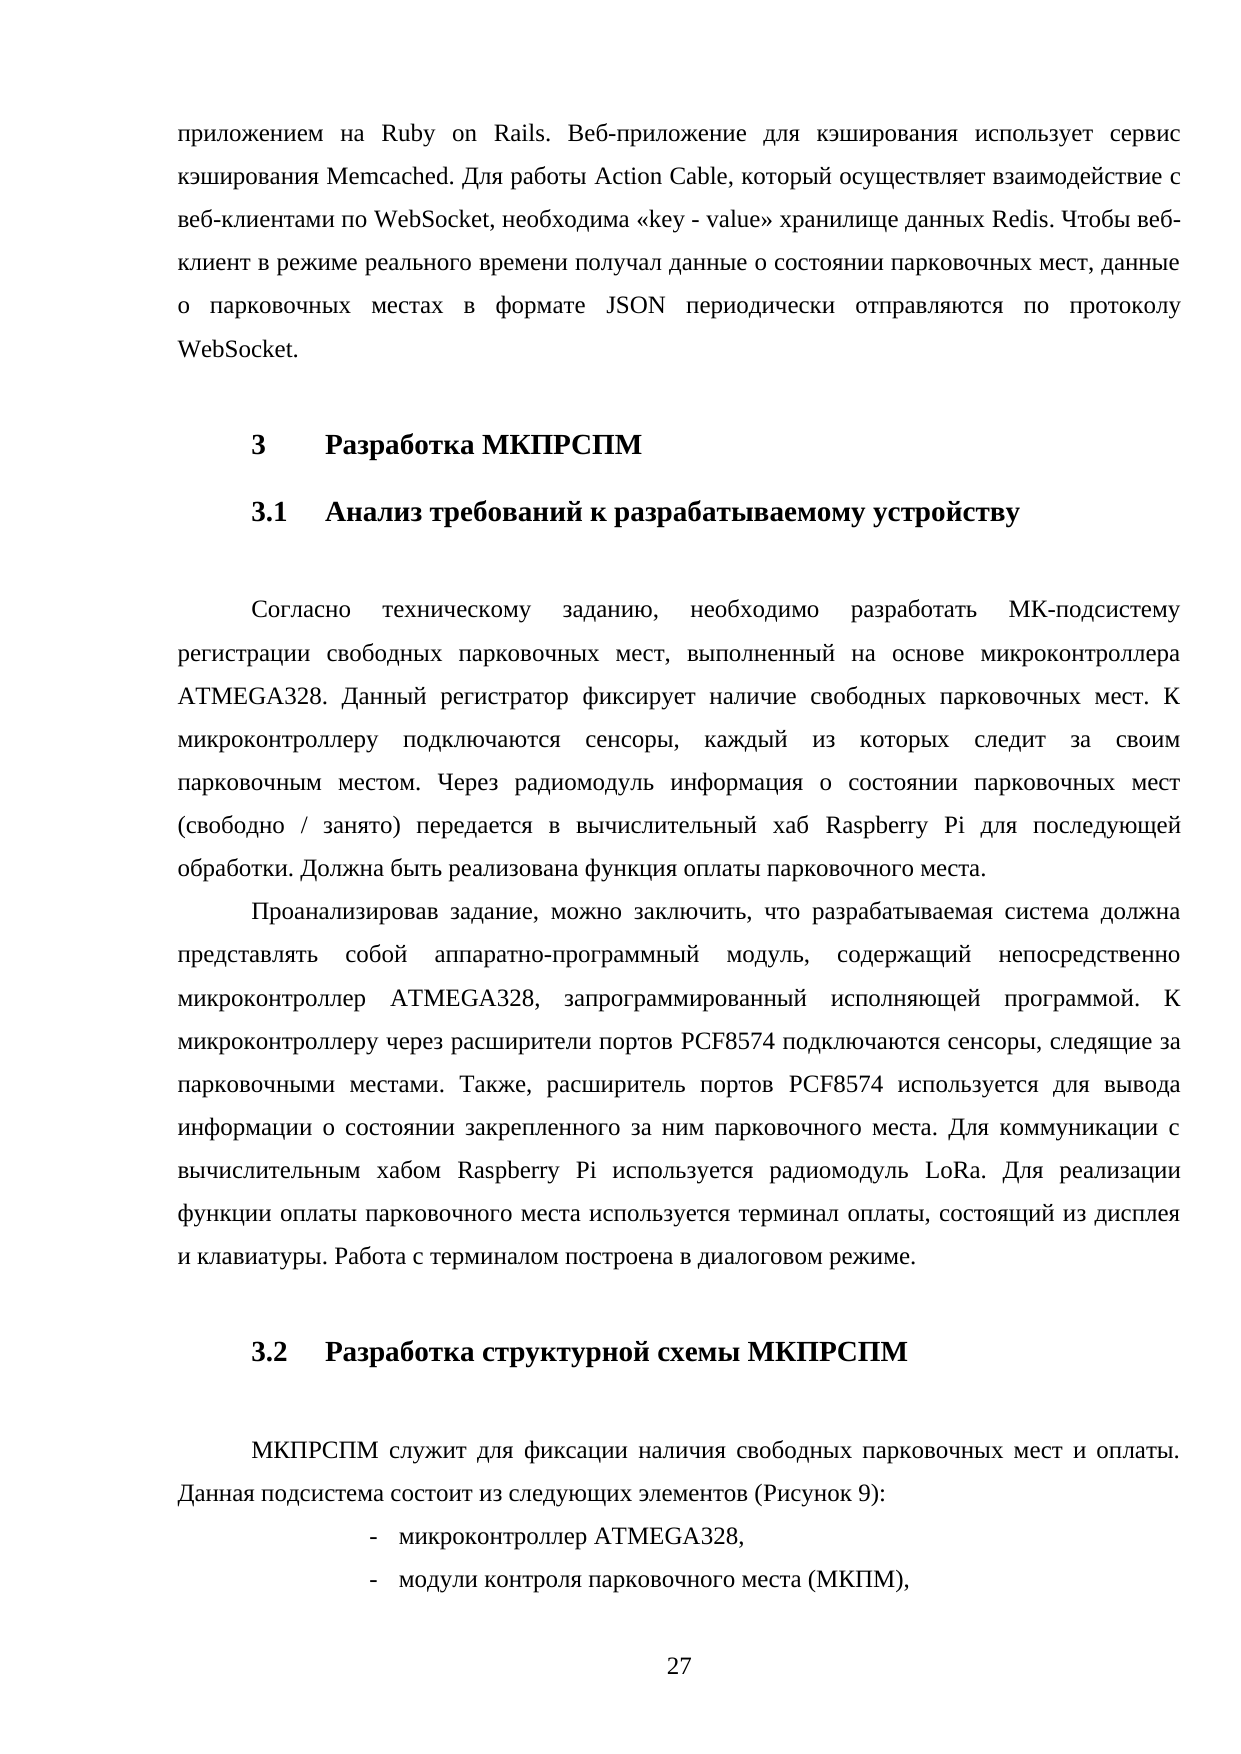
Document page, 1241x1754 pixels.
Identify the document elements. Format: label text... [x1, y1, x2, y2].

text Анализ требований к разрабатываемому устройству [177, 494, 1181, 527]
subtitle Разработка МКПРСПМ [177, 427, 1181, 460]
text Проанализировав задание, можно заключить, что разрабатываемая система должна представлять собой аппаратно-программный модуль, содержащий непосредственно микроконтроллер ATMEGA328, запрограммированный исполняющей программой. К микроконтроллеру через расширители портов PCF8574 подключаются сенсоры, следящие за парковочными местами. Также, расширитель портов PCF8574 используется для вывода информации о состоянии закрепленного за ним парковочного места. Для коммуникации с вычислительным хабом Raspberry Pi используется радиомодуль LoRa. Для реализации функции оплаты парковочного места используется терминал оплаты, состоящий из дисплея и клавиатуры. Работа с терминалом построена в диалоговом режиме. [177, 896, 1181, 1270]
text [177, 118, 1181, 362]
subtitle Разработка структурной схемы МКПРСПМ [177, 1334, 1181, 1368]
text Согласно техническому заданию, необходимо разработать МК-подсистему регистрации свободных парковочных мест, выполненный на основе микроконтроллера ATMEGA328. Данный регистратор фиксирует наличие свободных парковочных мест. К микроконтроллеру подключаются сенсоры, каждый из которых следит за своим парковочным местом. Через радиомодуль информация о состоянии парковочных мест (свободно / занято) передается в вычислительный хаб Raspberry Pi для последующей обработки. Должна быть реализована функция оплаты парковочного места. [177, 594, 1181, 882]
text модули контроля парковочного места (МКПМ), [295, 1564, 1181, 1593]
text МКПРСПМ служит для фиксации наличия свободных парковочных мест и оплаты. Данная подсистема состоит из следующих элементов (Рисунок 9): [177, 1435, 1181, 1507]
text микроконтроллер ATMEGA328, [295, 1521, 1181, 1550]
